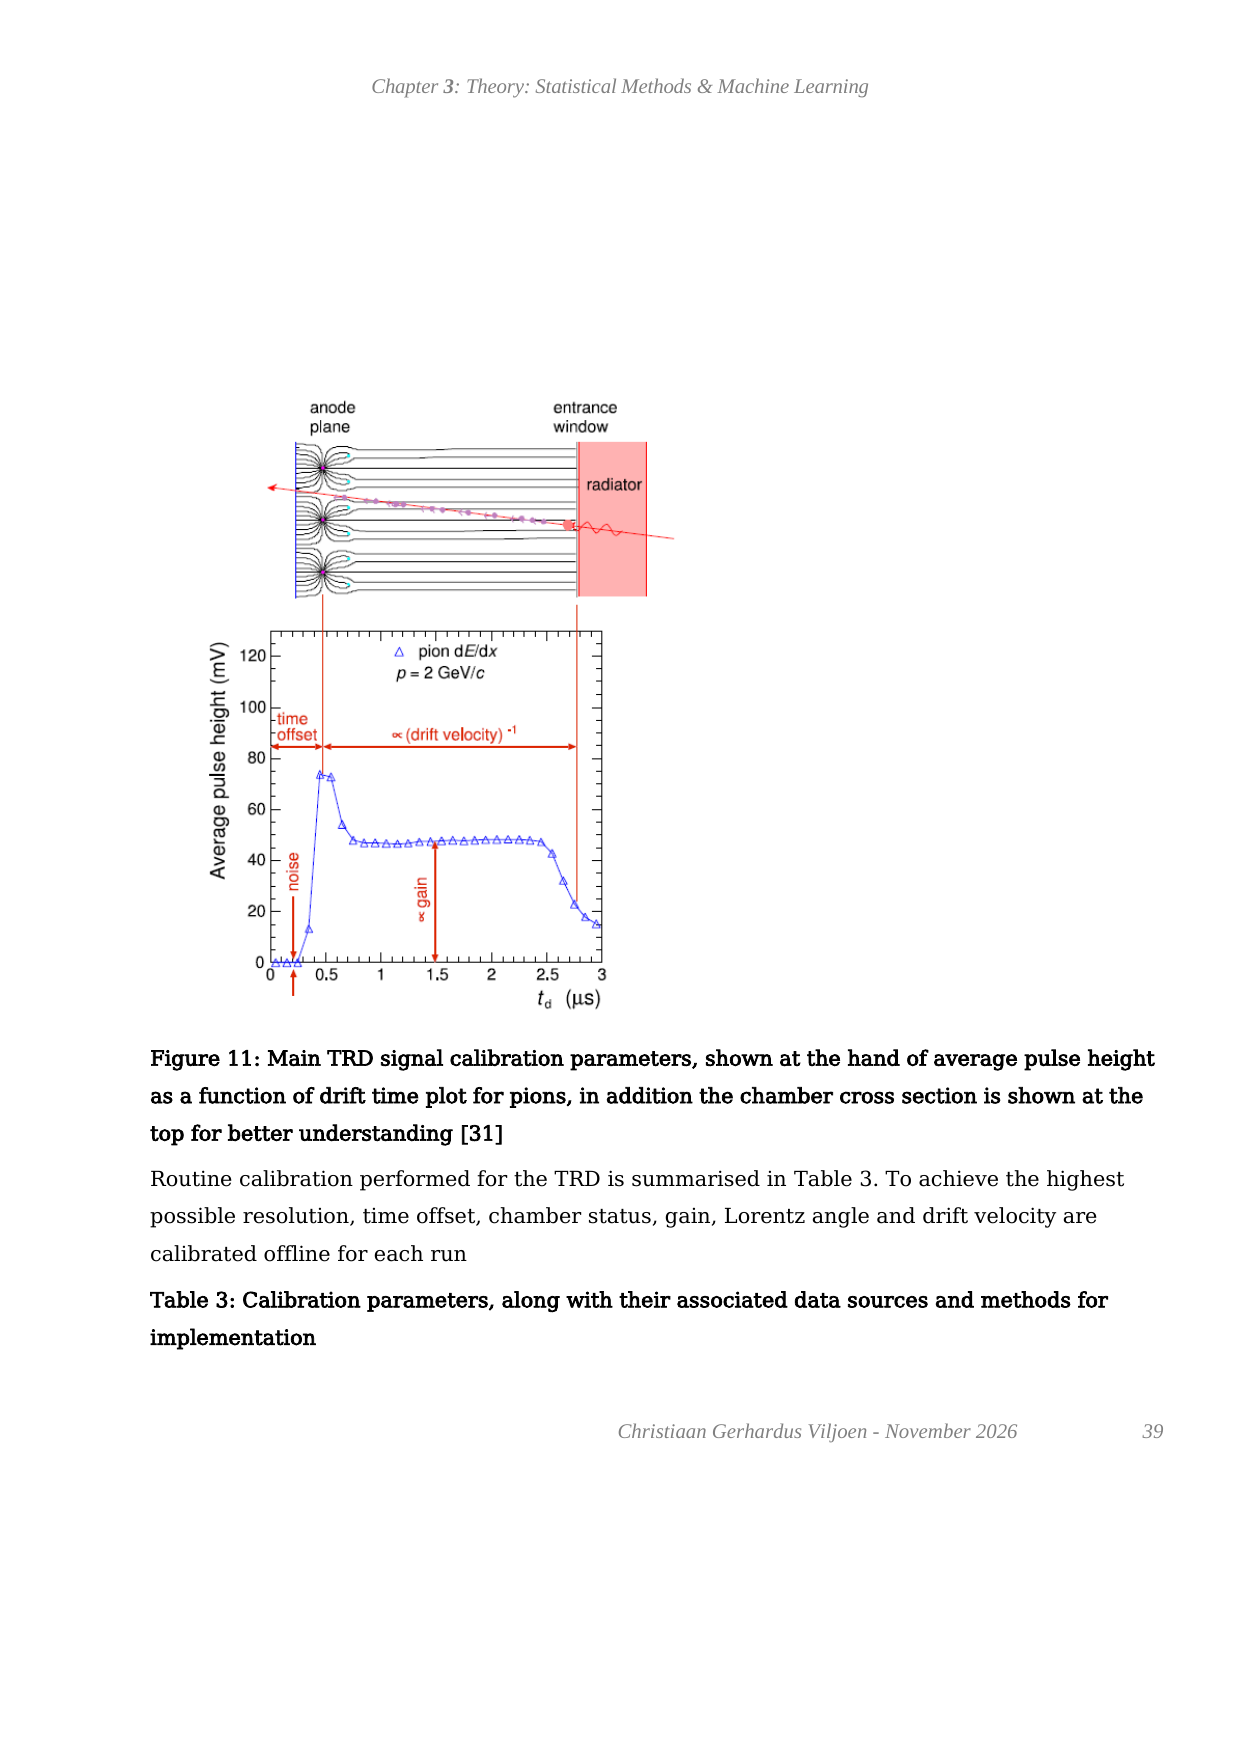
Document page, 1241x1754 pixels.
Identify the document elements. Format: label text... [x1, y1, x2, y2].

picture [150, 364, 704, 1024]
text Routine calibration performed for the TRD is summarised in Table 3. To achieve the highest possible resolution, time offset, chamber status, gain, Lorentz angle and drift velocity are calibrated offline for each run [150, 1166, 1165, 1266]
text Table 3: Calibration parameters, along with their associated data sources and methods for implementation [150, 1287, 1165, 1349]
text Figure 11: Main TRD signal calibration parameters, shown at the hand of average pulse height as a function of drift time plot for pions, in addition the chamber cross section is shown at the top for better understanding [150, 1045, 1165, 1145]
